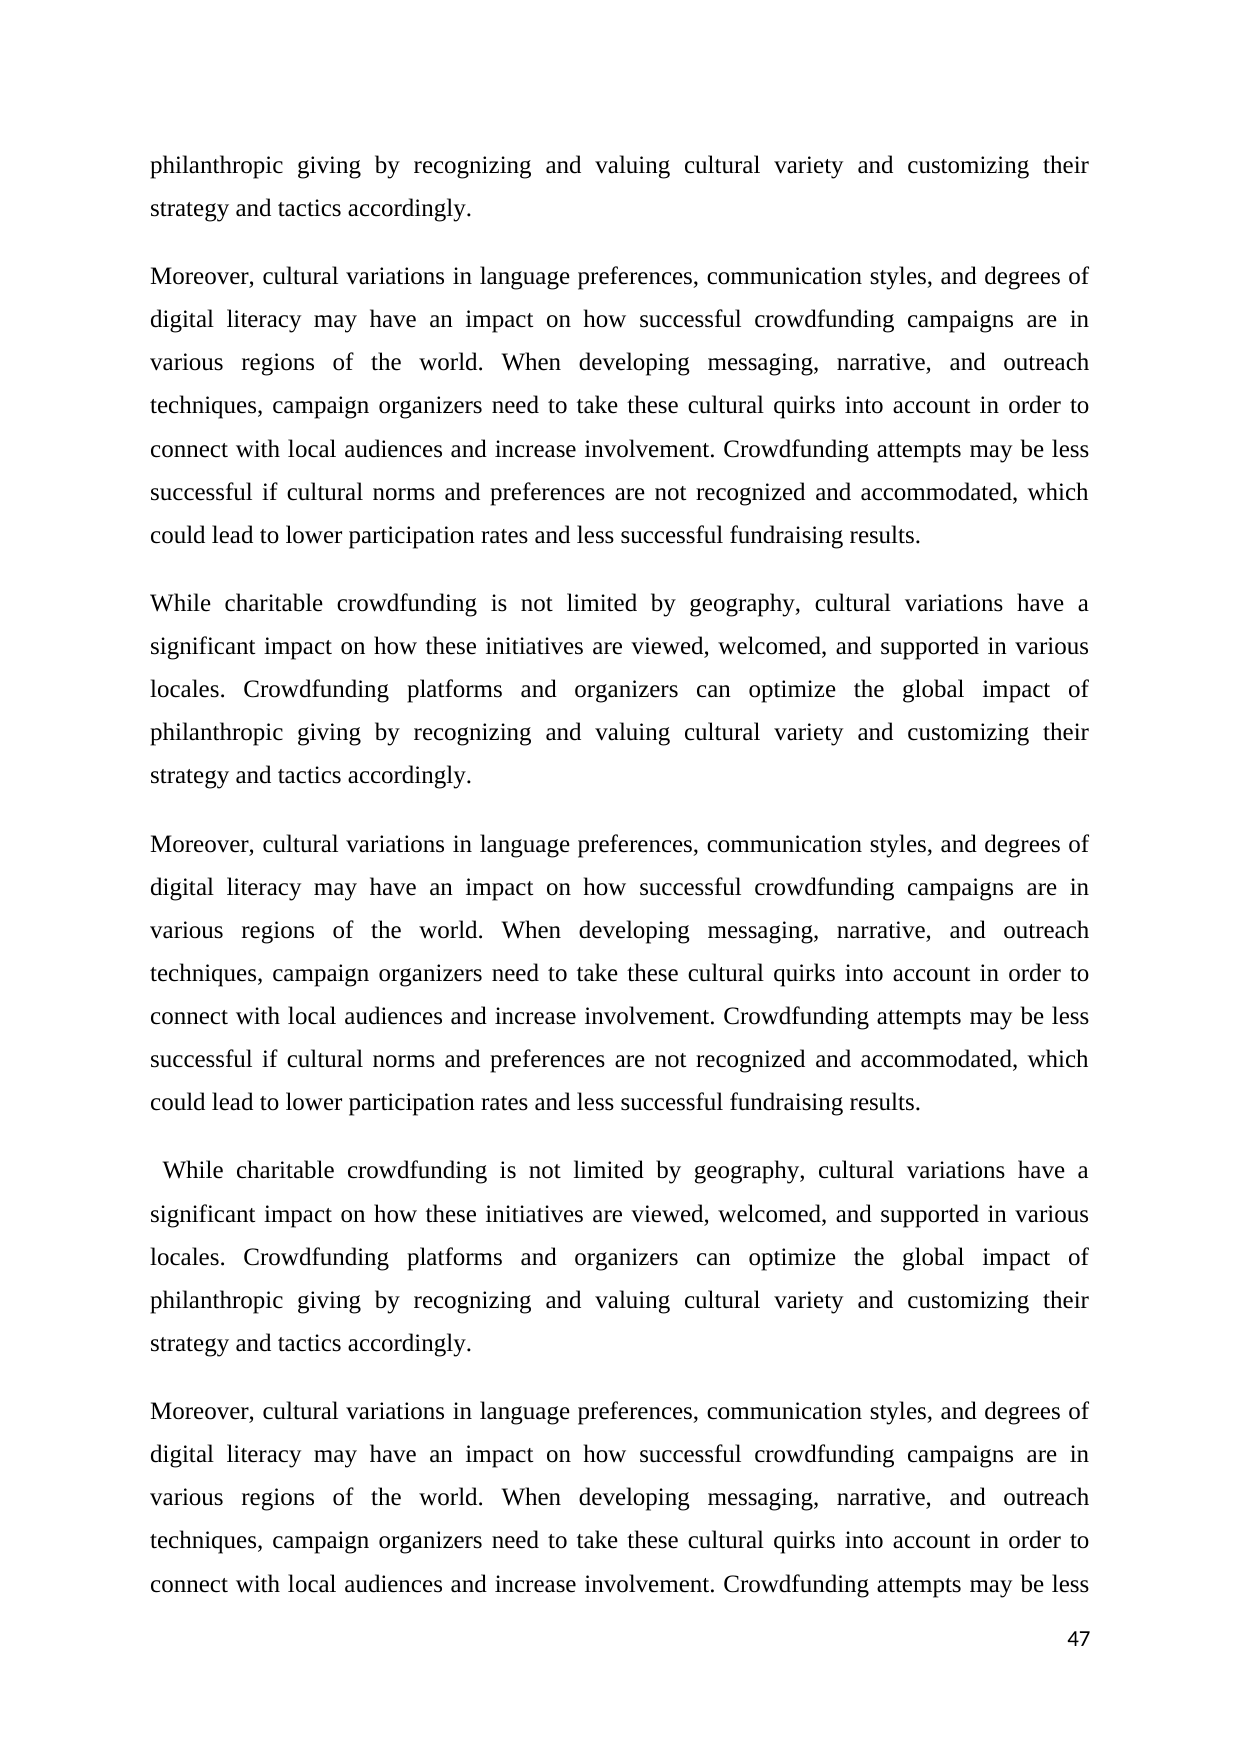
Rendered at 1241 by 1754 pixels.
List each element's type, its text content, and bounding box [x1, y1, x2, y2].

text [150, 1396, 1090, 1597]
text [150, 150, 1090, 222]
